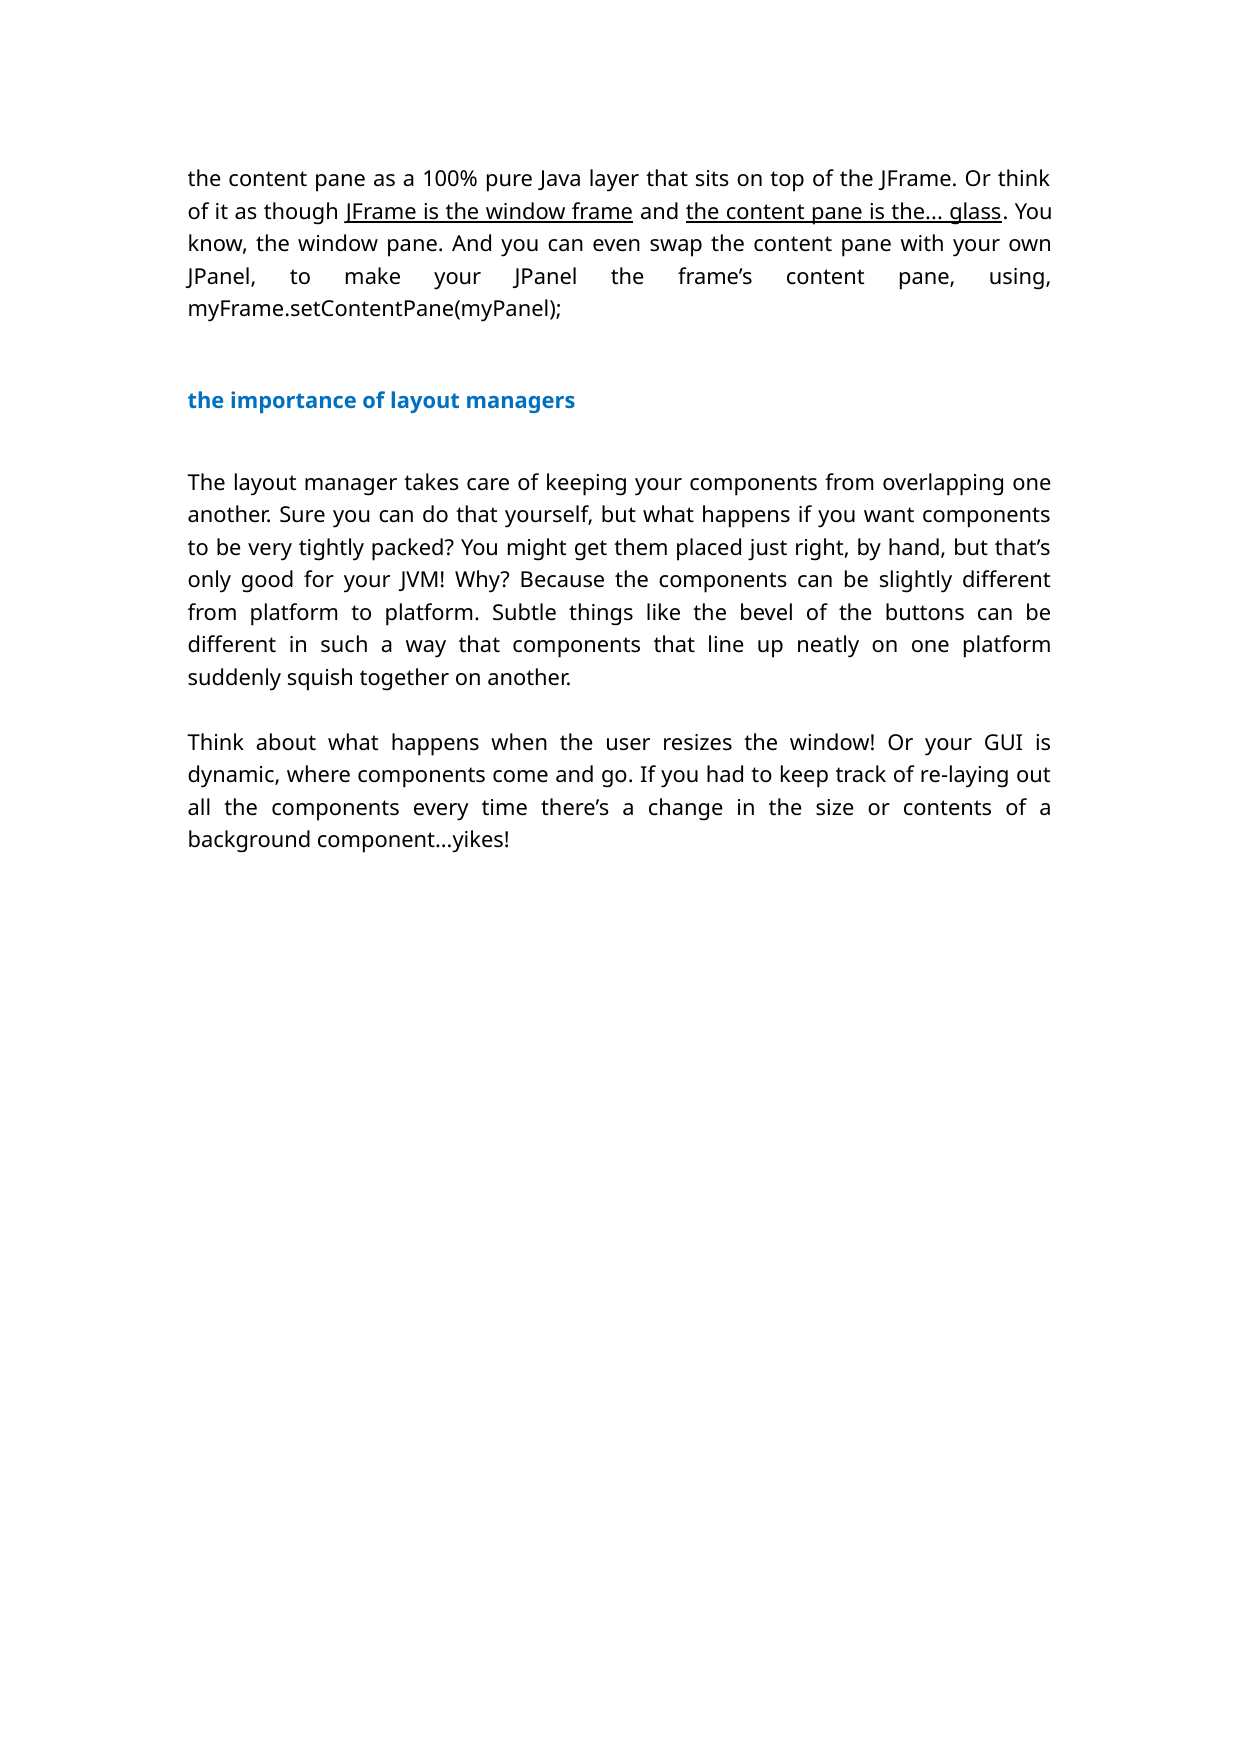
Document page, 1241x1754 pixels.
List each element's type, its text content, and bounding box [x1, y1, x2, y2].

text Think about what happens when the user resizes the window! Or your GUI is dynamic, where components come and go. If you had to keep track of re-laying out all the components every time there’s a change in the size or contents of a background component...yikes! [187, 725, 1053, 855]
text The layout manager takes care of keeping your components from overlapping one another. Sure you can do that yourself, but what happens if you want components to be very tightly packed? You might get them placed just right, by hand, but that’s only good for your JVM! Why? Because the components can be slightly different from platform to platform. Subtle things like the bevel of the buttons can be different in such a way that components that line up neatly on one platform suddenly squish together on another. [187, 465, 1053, 693]
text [187, 162, 1053, 324]
subtitle the importance of layout managers [187, 384, 1053, 417]
